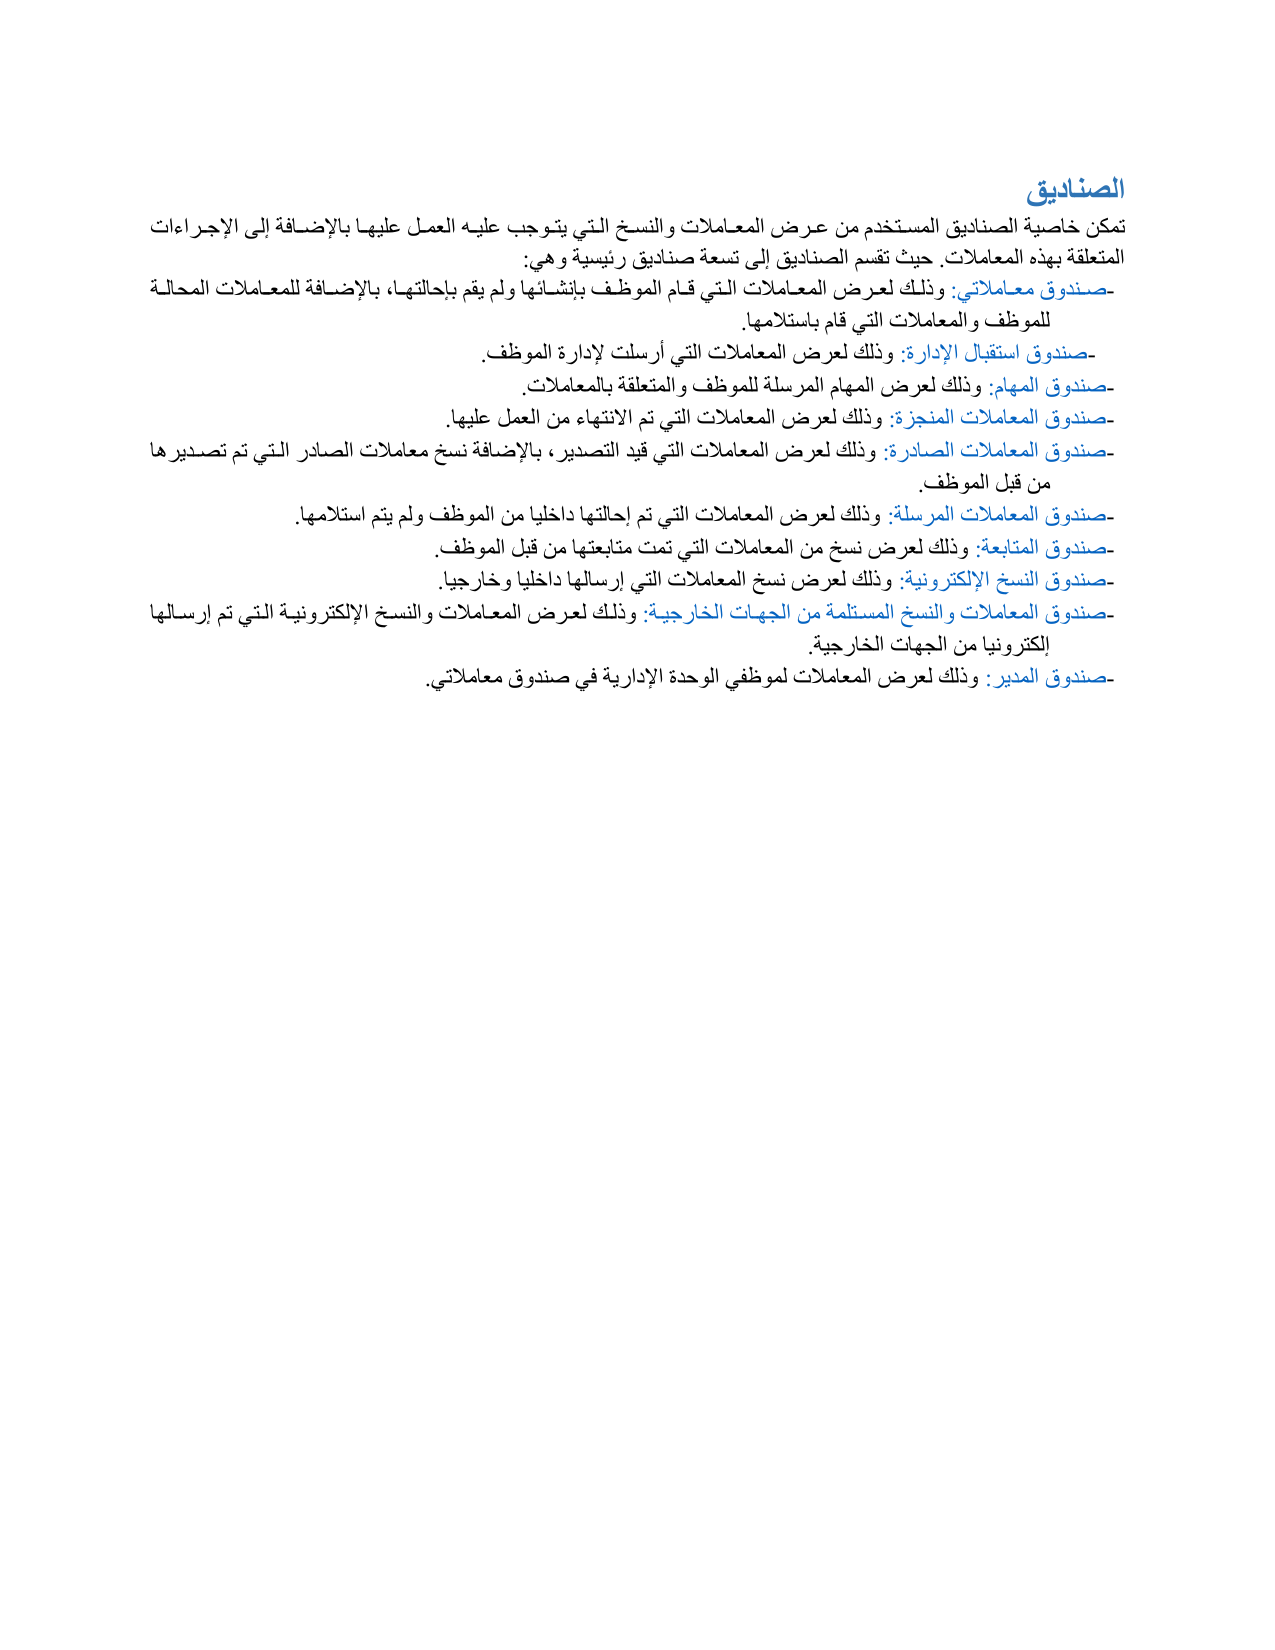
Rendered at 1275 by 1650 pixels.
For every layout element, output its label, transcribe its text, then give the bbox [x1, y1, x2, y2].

list صندوق المهام: وذلك لعرض المهام المرسلة للموظف والمتعلقة بالمعاملات. [150, 372, 1106, 401]
list صندوق المعاملات والنسخ المستلمة من الجهات الخارجية: وذلك لعرض المعاملات والنسخ الإلكترونية التي تم إرسالها إلكترونيا من الجهات الخارجية. [150, 599, 1106, 660]
list صندوق المتابعة: وذلك لعرض نسخ من المعاملات التي تمت متابعتها من قبل الموظف. [150, 534, 1106, 563]
text تمكن خاصية الصناديق المستخدم من عرض المعاملات والنسخ التي يتوجب عليه العمل عليها بالإضافة إلى الإجراءات المتعلقة بهذه المعاملات. حيث تقسم الصناديق إلى تسعة صناديق رئيسية وهي: [150, 213, 1125, 272]
subtitle الصناديق [150, 171, 1125, 209]
list صندوق معاملاتي: وذلك لعرض المعاملات التي قام الموظف بإنشائها ولم يقم بإحالتها، بالإضافة للمعاملات المحالة للموظف والمعاملات التي قام باستلامها. [150, 275, 1106, 336]
list صندوق المعاملات الصادرة: وذلك لعرض المعاملات التي قيد التصدير، بالإضافة نسخ معاملات الصادر التي تم تصديرها من قبل الموظف. [150, 437, 1106, 498]
list صندوق النسخ الإلكترونية: وذلك لعرض نسخ المعاملات التي إرسالها داخليا وخارجيا. [150, 566, 1106, 595]
list صندوق المعاملات المرسلة: وذلك لعرض المعاملات التي تم إحالتها داخليا من الموظف ولم يتم استلامها. [150, 501, 1106, 530]
list صندوق المدير: وذلك لعرض المعاملات لموظفي الوحدة الإدارية في صندوق معاملاتي. [150, 663, 1106, 692]
list صندوق استقبال الإدارة: وذلك لعرض المعاملات التي أرسلت لإدارة الموظف. [150, 339, 1087, 368]
list صندوق المعاملات المنجزة: وذلك لعرض المعاملات التي تم الانتهاء من العمل عليها. [150, 404, 1106, 433]
